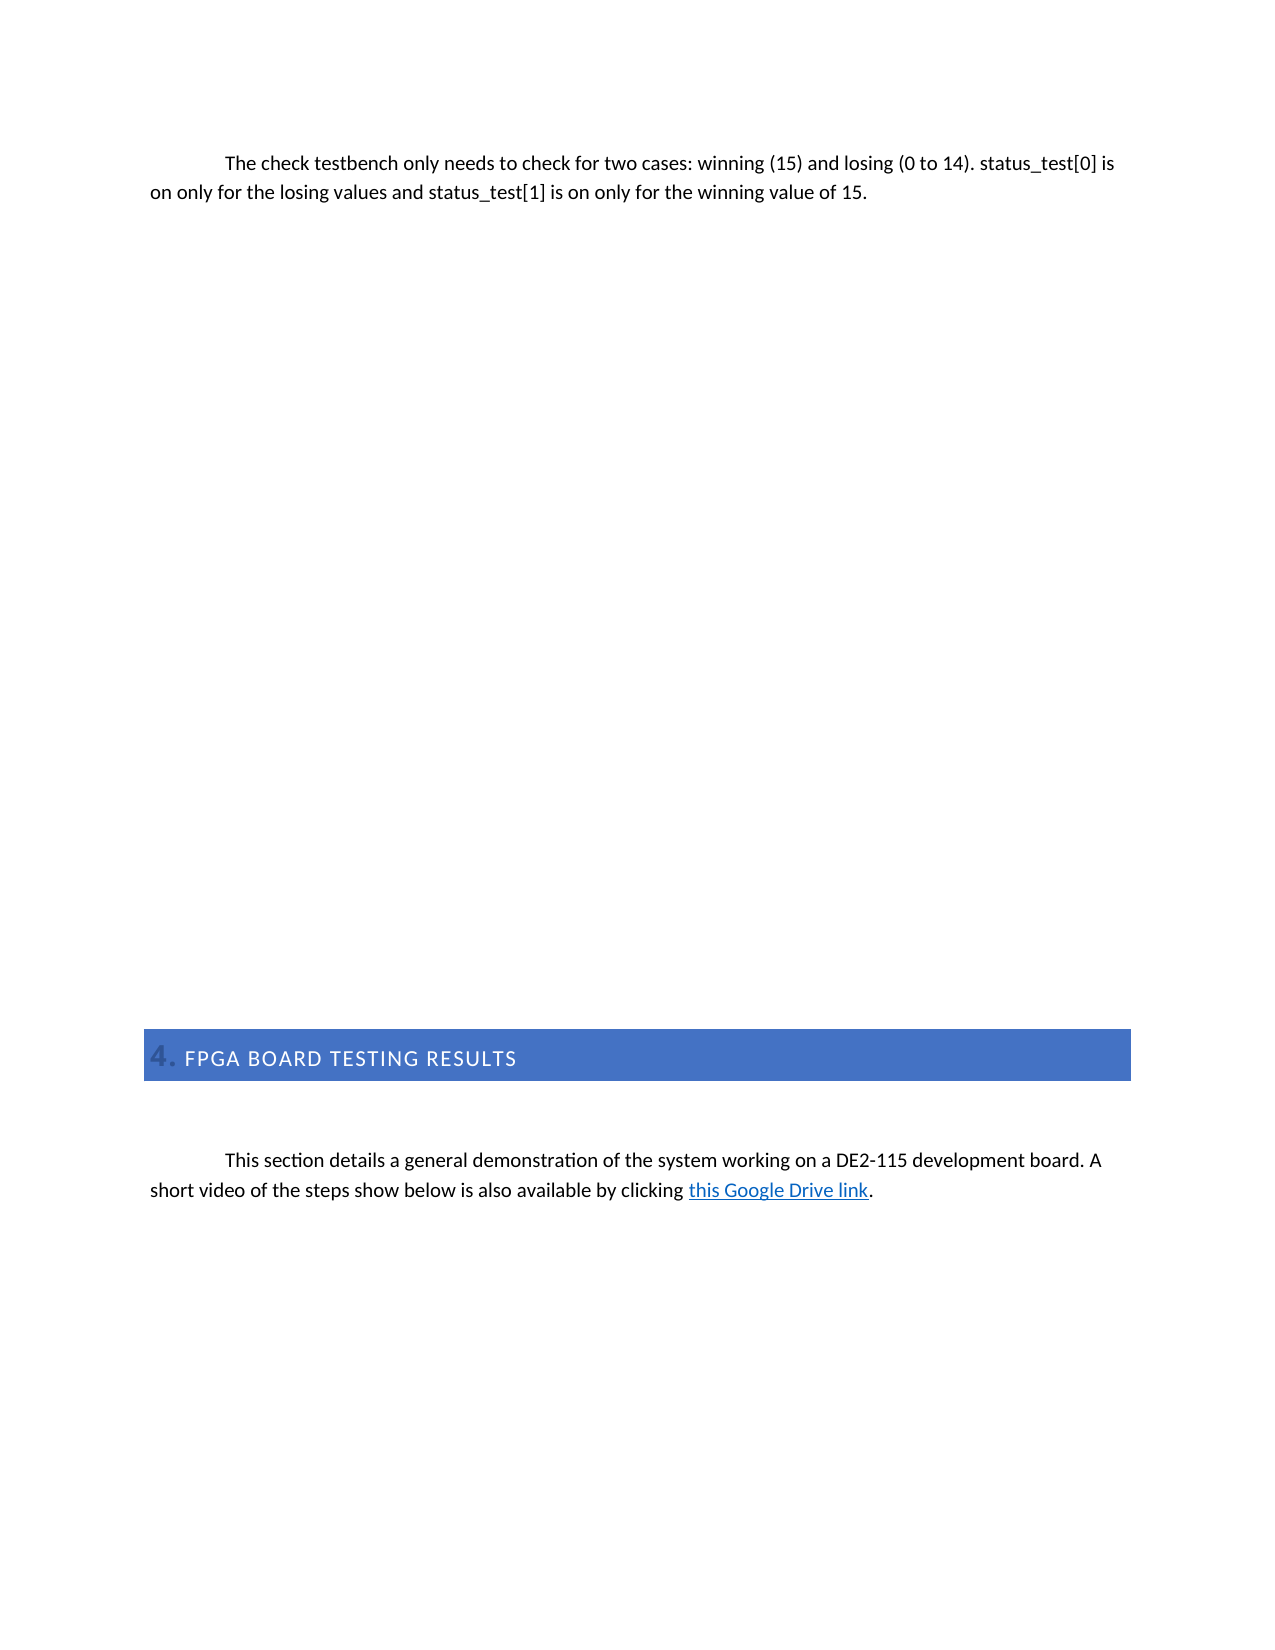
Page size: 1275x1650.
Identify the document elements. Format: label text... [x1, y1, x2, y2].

text The check testbench only needs to check for two cases: winning (15) and losing (0 to 14). status_test[0] is on only for the losing values and status_test[1] is on only for the winning value of 15. [150, 150, 1125, 204]
text This section details a general demonstration of the system working on a DE2-115 development board. A short video of the steps show below is also available by clicking this Google Drive link. [150, 1148, 1125, 1202]
subtitle 4. FPGA Board Testing results [150, 1035, 1125, 1075]
